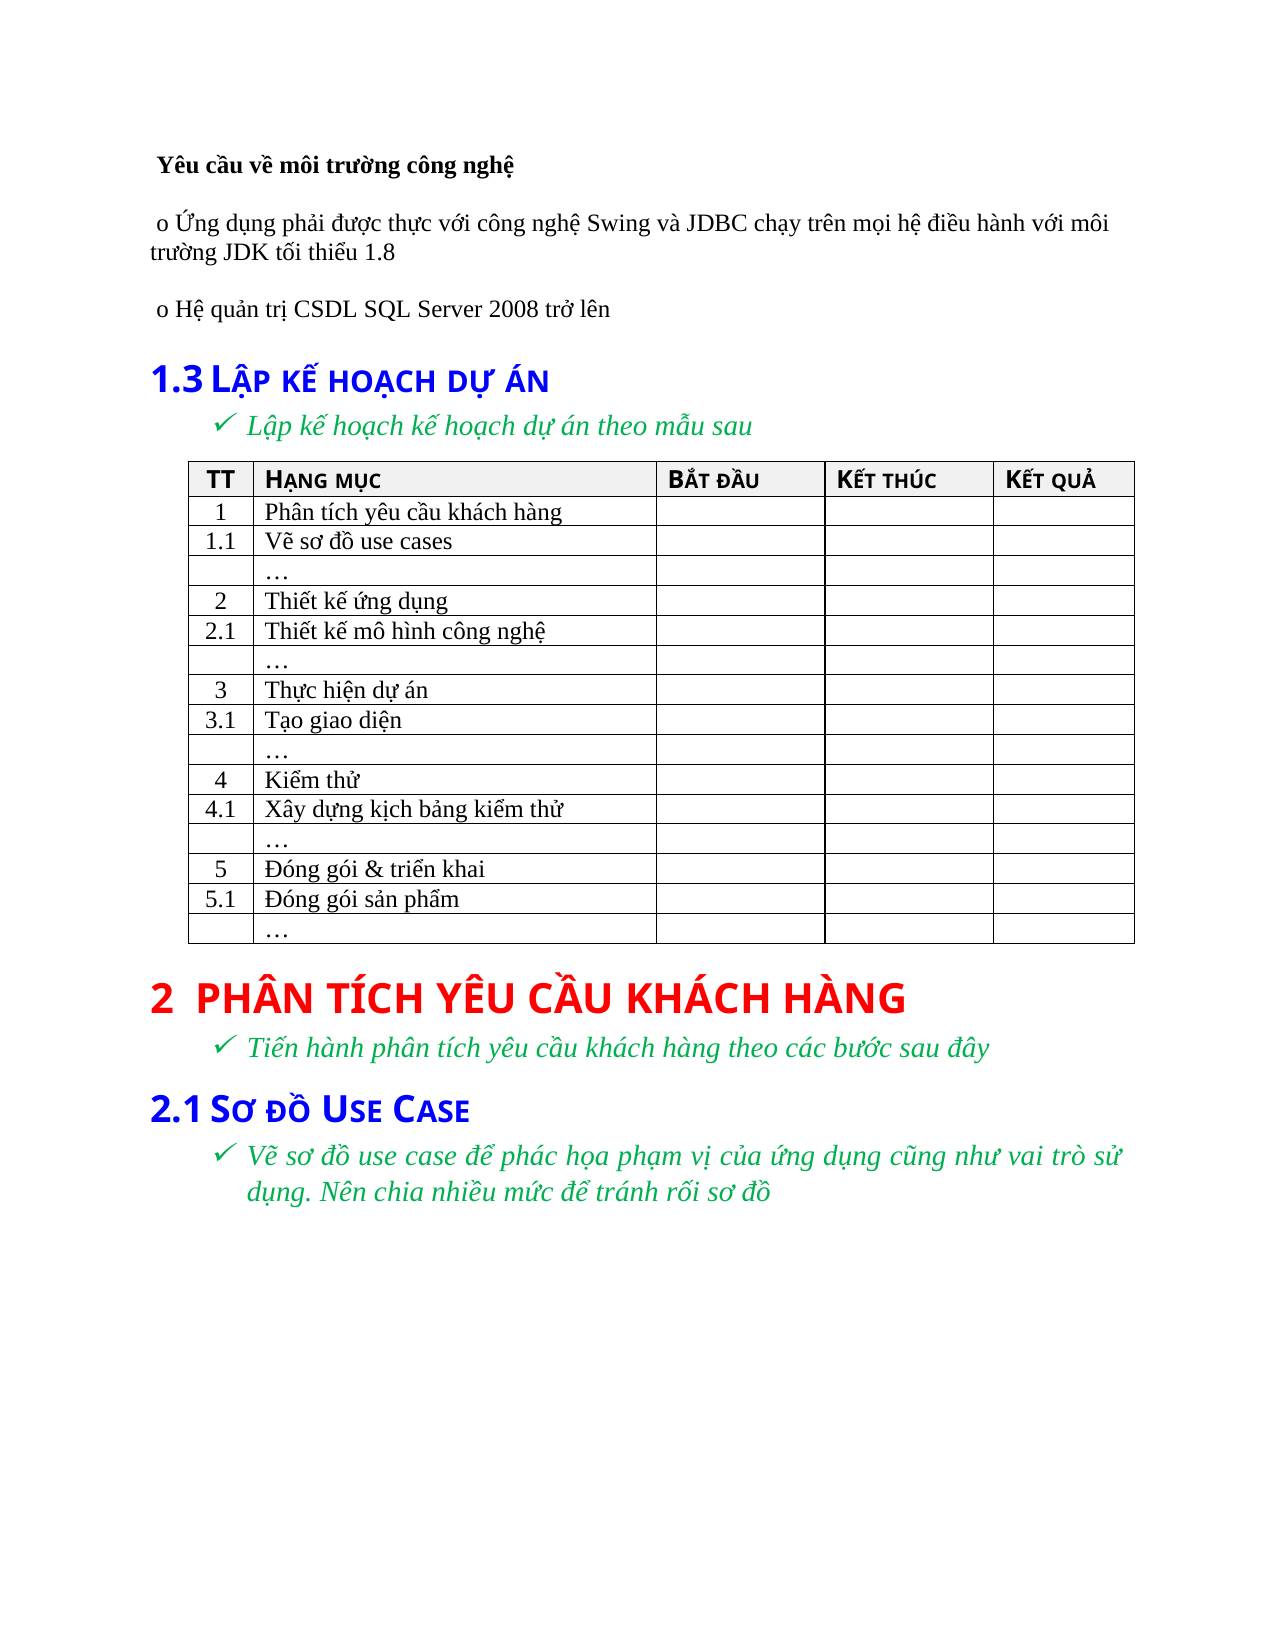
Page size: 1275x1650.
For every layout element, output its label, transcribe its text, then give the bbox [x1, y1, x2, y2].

table_cell [994, 705, 1134, 734]
table_cell [826, 765, 993, 793]
table_cell [826, 824, 993, 853]
table_cell [994, 824, 1134, 853]
table_cell … [254, 646, 656, 674]
table_cell [826, 586, 993, 615]
table_cell [189, 735, 253, 764]
table_cell [826, 705, 993, 734]
table_cell 5 [189, 854, 253, 883]
table_cell 1.1 [189, 526, 253, 555]
subtitle Lập kế hoạch dự án [150, 352, 1125, 403]
table_cell [657, 556, 824, 585]
subtitle Sơ đồ Use Case [150, 1083, 1125, 1134]
table_cell … [254, 824, 656, 853]
table_cell Xây dựng kịch bảng kiểm thử [254, 795, 656, 823]
table_cell Vẽ sơ đồ use cases [254, 526, 656, 555]
table_cell [189, 914, 253, 942]
table_header Kết quả [994, 462, 1134, 496]
table_cell 3.1 [189, 705, 253, 734]
table_cell … [254, 735, 656, 764]
table_cell [994, 884, 1134, 913]
table_cell [994, 586, 1134, 615]
table_cell [826, 497, 993, 525]
table_cell [189, 556, 253, 585]
table_cell 1 [189, 497, 253, 525]
table_cell [189, 646, 253, 674]
table_cell [826, 884, 993, 913]
table_header TT [189, 462, 253, 496]
table_cell [657, 765, 824, 793]
table_cell [994, 795, 1134, 823]
table_cell … [254, 556, 656, 585]
table_cell Đóng gói sản phẩm [254, 884, 656, 913]
table_cell [994, 854, 1134, 883]
text o Hệ quản trị CSDL SQL Server 2008 trở lên [150, 294, 1125, 323]
table_cell Đóng gói & triển khai [254, 854, 656, 883]
table_cell [994, 556, 1134, 585]
table_cell 5.1 [189, 884, 253, 913]
table_cell [826, 556, 993, 585]
text o Ứng dụng phải được thực với công nghệ Swing và JDBC chạy trên mọi hệ điều hành với môi trường JDK tối thiểu 1.8 [150, 208, 1125, 265]
table_cell [994, 914, 1134, 942]
table_cell Phân tích yêu cầu khách hàng [254, 497, 656, 525]
table_cell [657, 497, 824, 525]
table_cell [994, 675, 1134, 704]
table_header Kết thúc [826, 462, 993, 496]
table_cell Thực hiện dự án [254, 675, 656, 704]
table_cell 3 [189, 675, 253, 704]
table_cell [826, 854, 993, 883]
table_cell [657, 914, 824, 942]
list Vẽ sơ đồ use case để phác họa phạm vị của ứng dụng cũng như vai trò sử dụng. Nên chia nhiều mức để tránh rối sơ đồ [209, 1138, 1125, 1208]
table_cell 4.1 [189, 795, 253, 823]
table_cell 2 [189, 586, 253, 615]
table_cell [657, 824, 824, 853]
table_cell [657, 705, 824, 734]
table_cell [657, 795, 824, 823]
table_cell [657, 586, 824, 615]
table_cell Thiết kế ứng dụng [254, 586, 656, 615]
text Yêu cầu về môi trường công nghệ [150, 150, 1125, 179]
table_header Hạng mục [254, 462, 656, 496]
table_cell [826, 675, 993, 704]
table_cell [657, 884, 824, 913]
table_cell [657, 675, 824, 704]
table_cell Kiểm thử [254, 765, 656, 793]
table_cell [826, 526, 993, 555]
table_cell [994, 646, 1134, 674]
table_cell [826, 914, 993, 942]
table_cell [657, 646, 824, 674]
table_cell [994, 616, 1134, 644]
table_cell [657, 616, 824, 644]
table_cell [657, 526, 824, 555]
table_cell [826, 735, 993, 764]
table_cell [994, 765, 1134, 793]
table_cell [994, 735, 1134, 764]
list Tiến hành phân tích yêu cầu khách hàng theo các bước sau đây [209, 1030, 1125, 1063]
table_cell 2.1 [189, 616, 253, 644]
table_cell [826, 795, 993, 823]
table_cell [994, 526, 1134, 555]
table_cell [189, 824, 253, 853]
table_cell [657, 854, 824, 883]
subtitle Phân tích yêu cầu khách hàng [150, 968, 1125, 1025]
table_cell [826, 646, 993, 674]
table_cell Thiết kế mô hình công nghệ [254, 616, 656, 644]
table_header Bắt đầu [657, 462, 824, 496]
table_cell 4 [189, 765, 253, 793]
table_cell … [254, 914, 656, 942]
table_cell [826, 616, 993, 644]
list Lập kế hoạch kế hoạch dự án theo mẫu sau [209, 408, 1125, 441]
table_cell Tạo giao diện [254, 705, 656, 734]
table_cell [994, 497, 1134, 525]
table_cell [657, 735, 824, 764]
